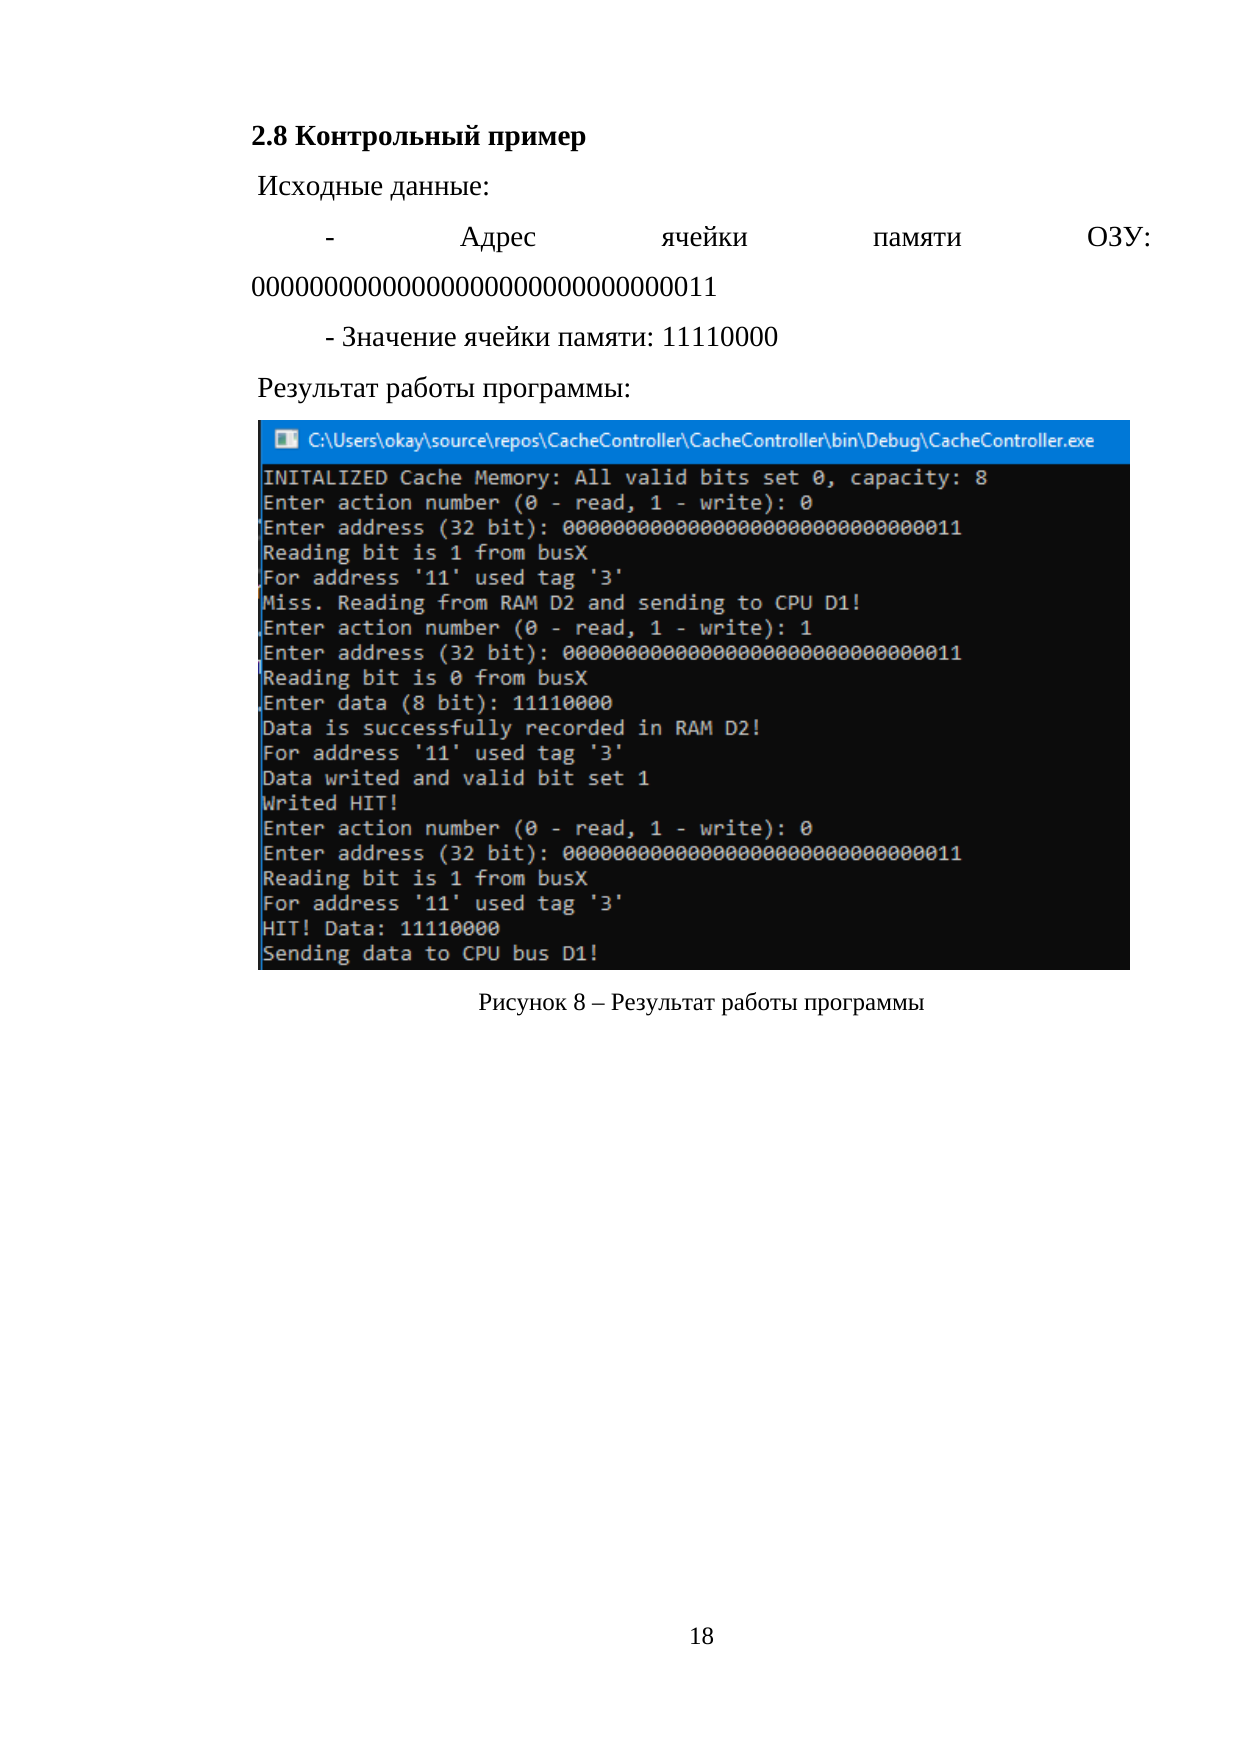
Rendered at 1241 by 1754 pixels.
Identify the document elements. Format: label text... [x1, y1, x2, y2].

text Исходные данные: [183, 168, 1152, 202]
text Результат работы программы: [183, 370, 1152, 403]
picture [258, 420, 1130, 970]
text - Адрес ячейки памяти ОЗУ: 00000000000000000000000000000011 [251, 219, 1152, 303]
text - Значение ячейки памяти: 11110000 [251, 319, 1152, 353]
text Рисунок 8 – Результат работы программы [177, 987, 1152, 1016]
subtitle 2.8 Контрольный пример [177, 118, 1152, 152]
